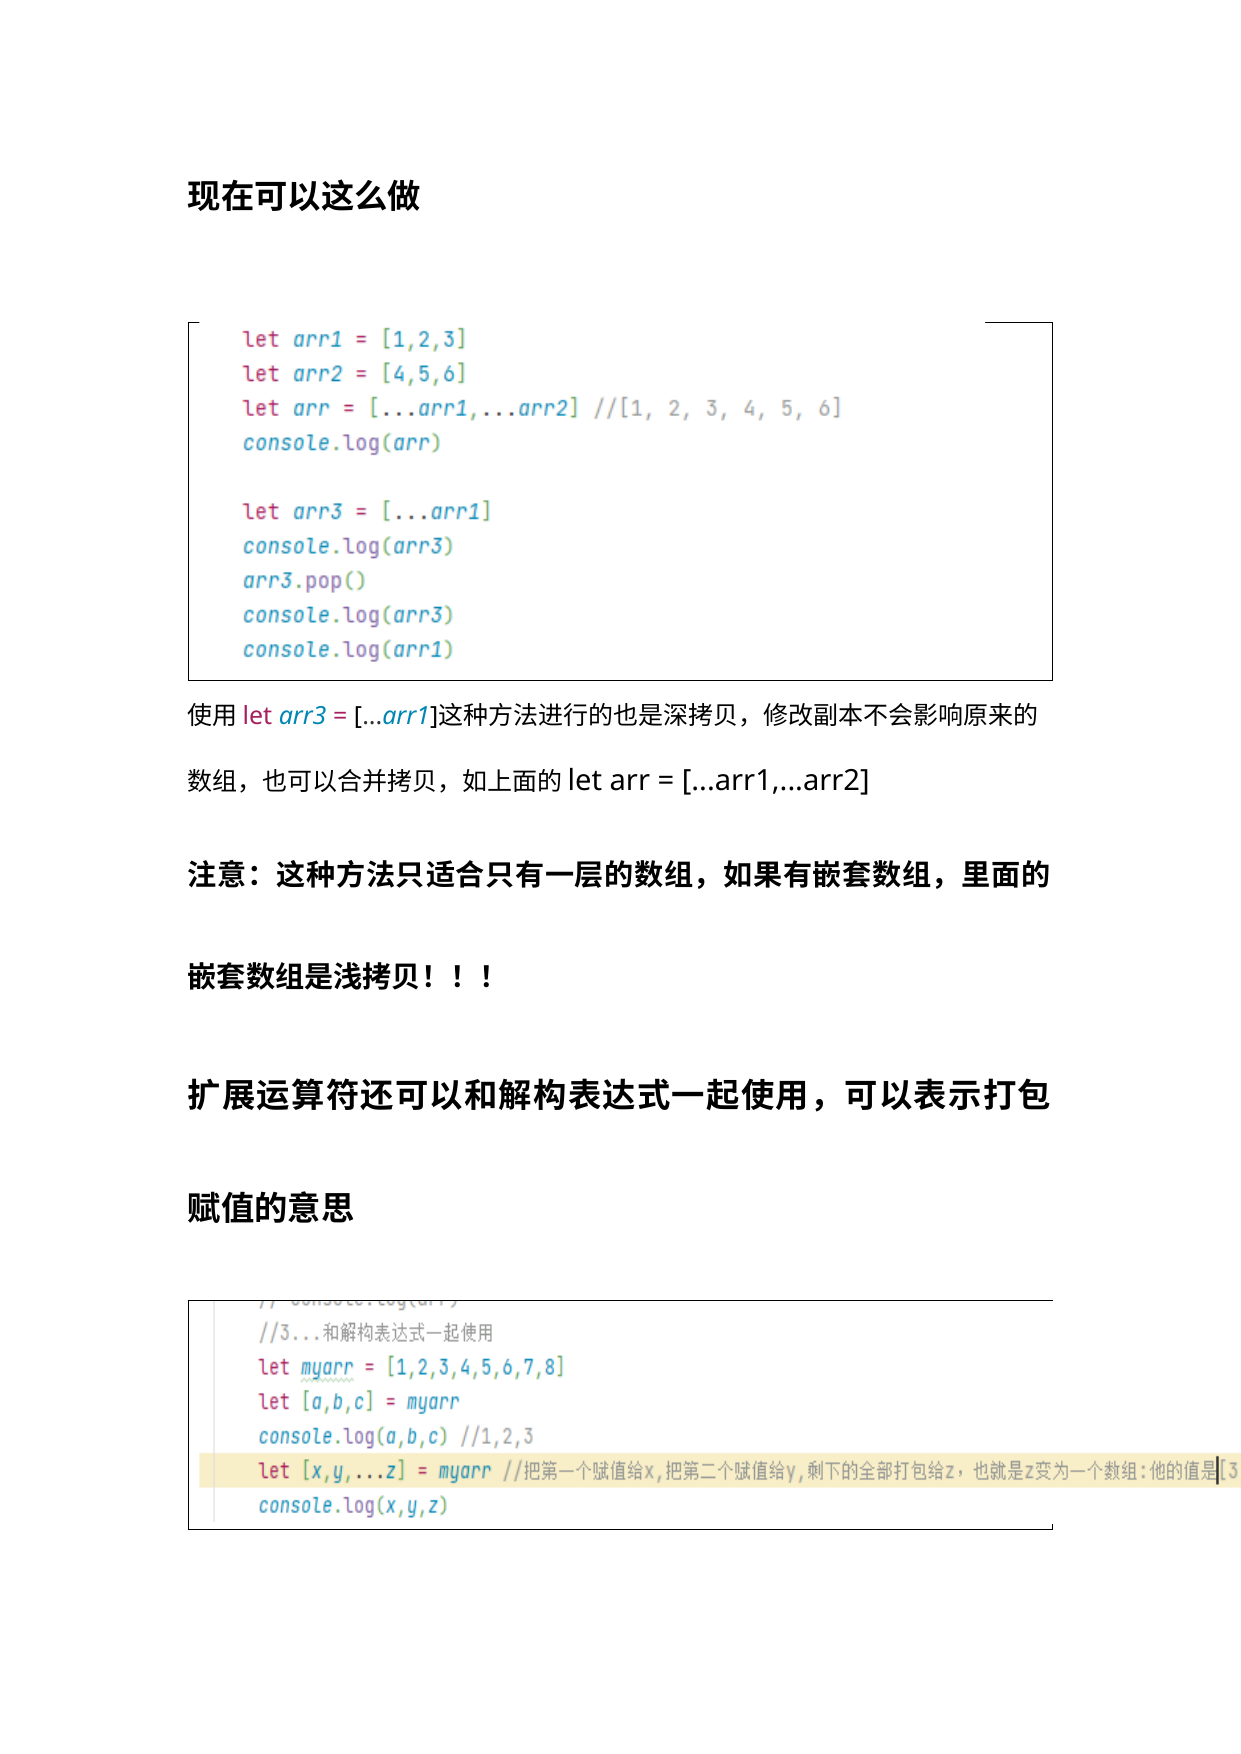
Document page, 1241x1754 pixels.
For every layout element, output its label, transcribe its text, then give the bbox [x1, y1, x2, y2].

text 使用let arr3 = [...arr1]这种方法进行的也是深拷贝，修改副本不会影响原来的数组，也可以合并拷贝，如上面的let arr = [...arr1,...arr2] [187, 681, 1053, 811]
table_header [189, 1301, 1052, 1529]
subtitle 现在可以这么做 [187, 162, 1053, 227]
table_header [189, 323, 1052, 680]
subtitle 注意：这种方法只适合只有一层的数组，如果有嵌套数组，里面的嵌套数组是浅拷贝！！！ [187, 840, 1053, 1007]
picture [199, 1301, 1241, 1524]
subtitle 扩展运算符还可以和解构表达式一起使用，可以表示打包赋值的意思 [187, 1061, 1053, 1238]
picture [199, 322, 986, 665]
